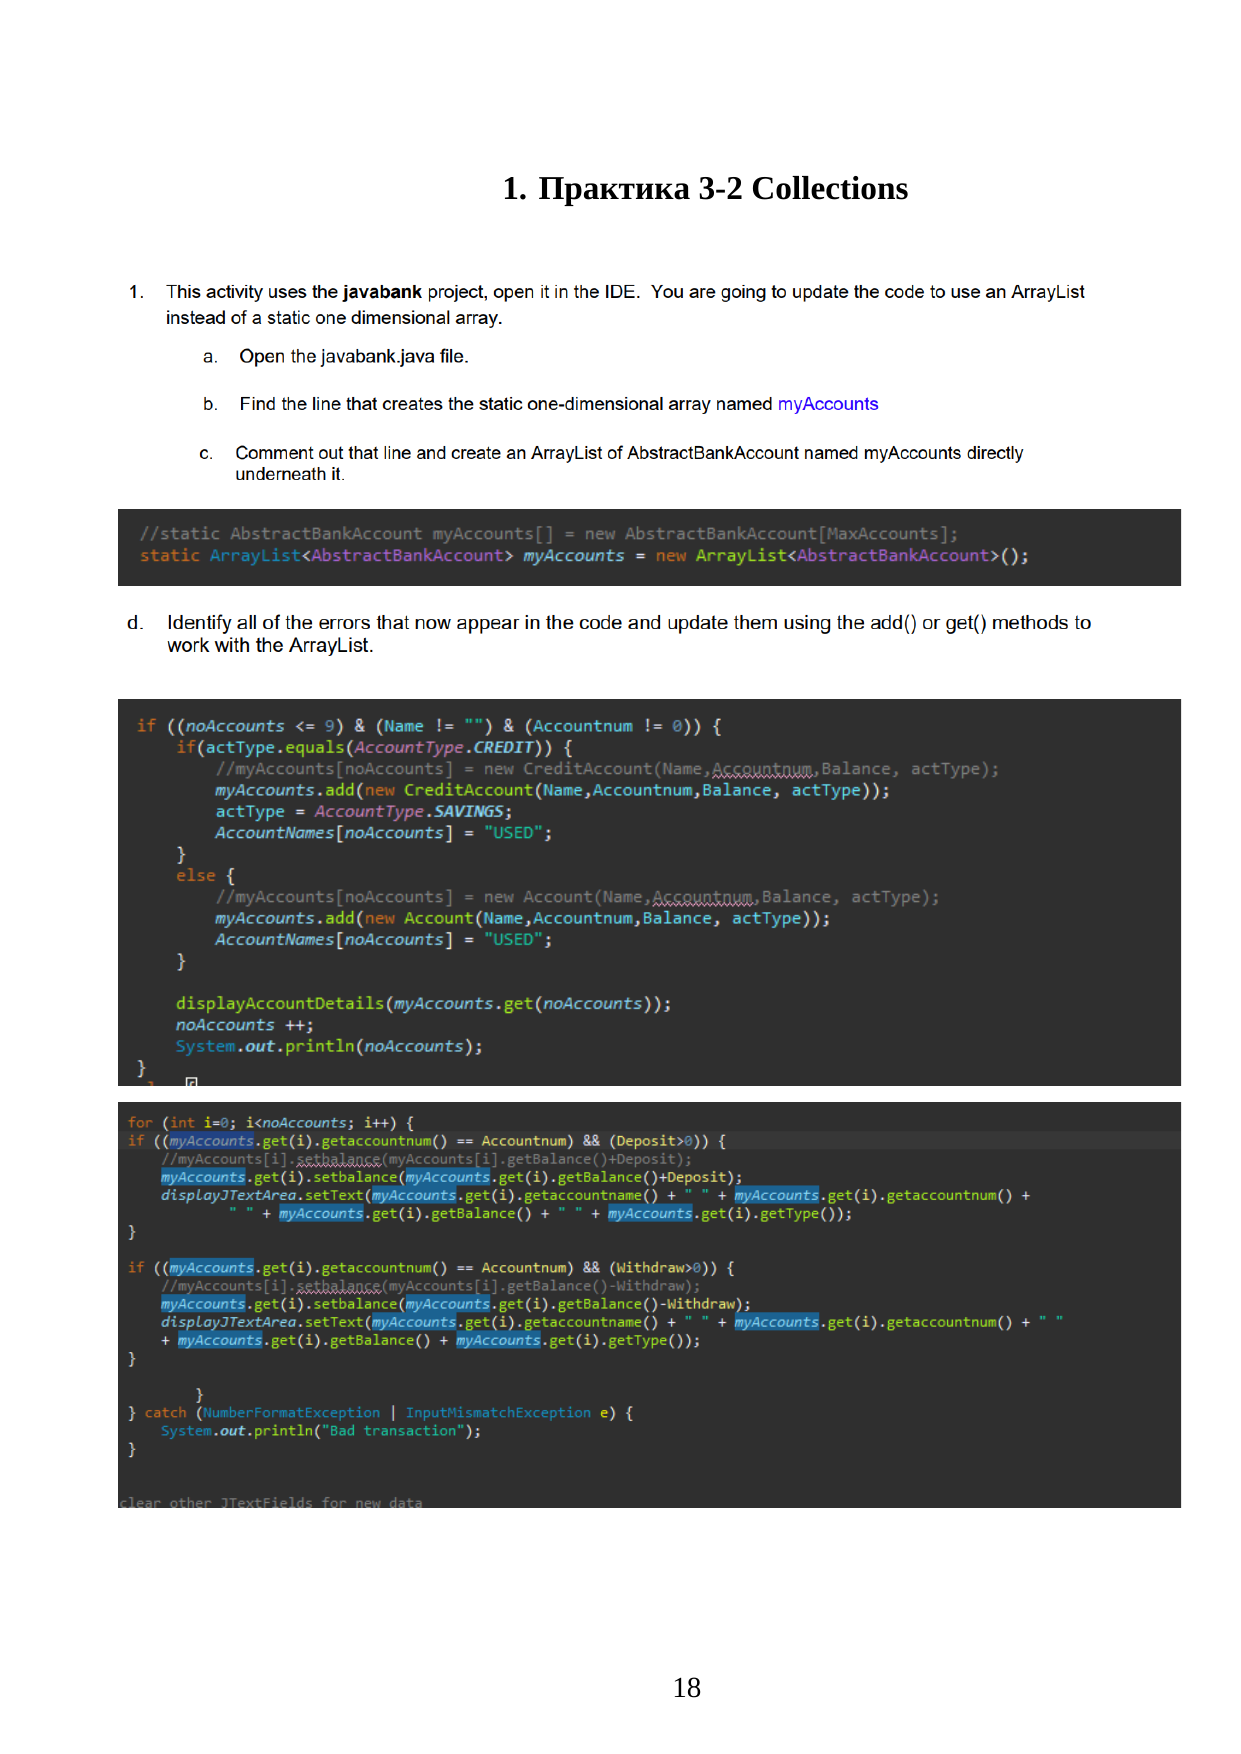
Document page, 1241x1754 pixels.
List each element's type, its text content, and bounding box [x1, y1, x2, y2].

picture [118, 699, 1182, 1086]
subtitle Практика 3-2 Collections [156, 168, 1181, 206]
picture [118, 276, 1093, 419]
picture [191, 435, 1030, 493]
picture [118, 1102, 1182, 1508]
picture [118, 509, 1182, 586]
picture [118, 602, 1093, 683]
